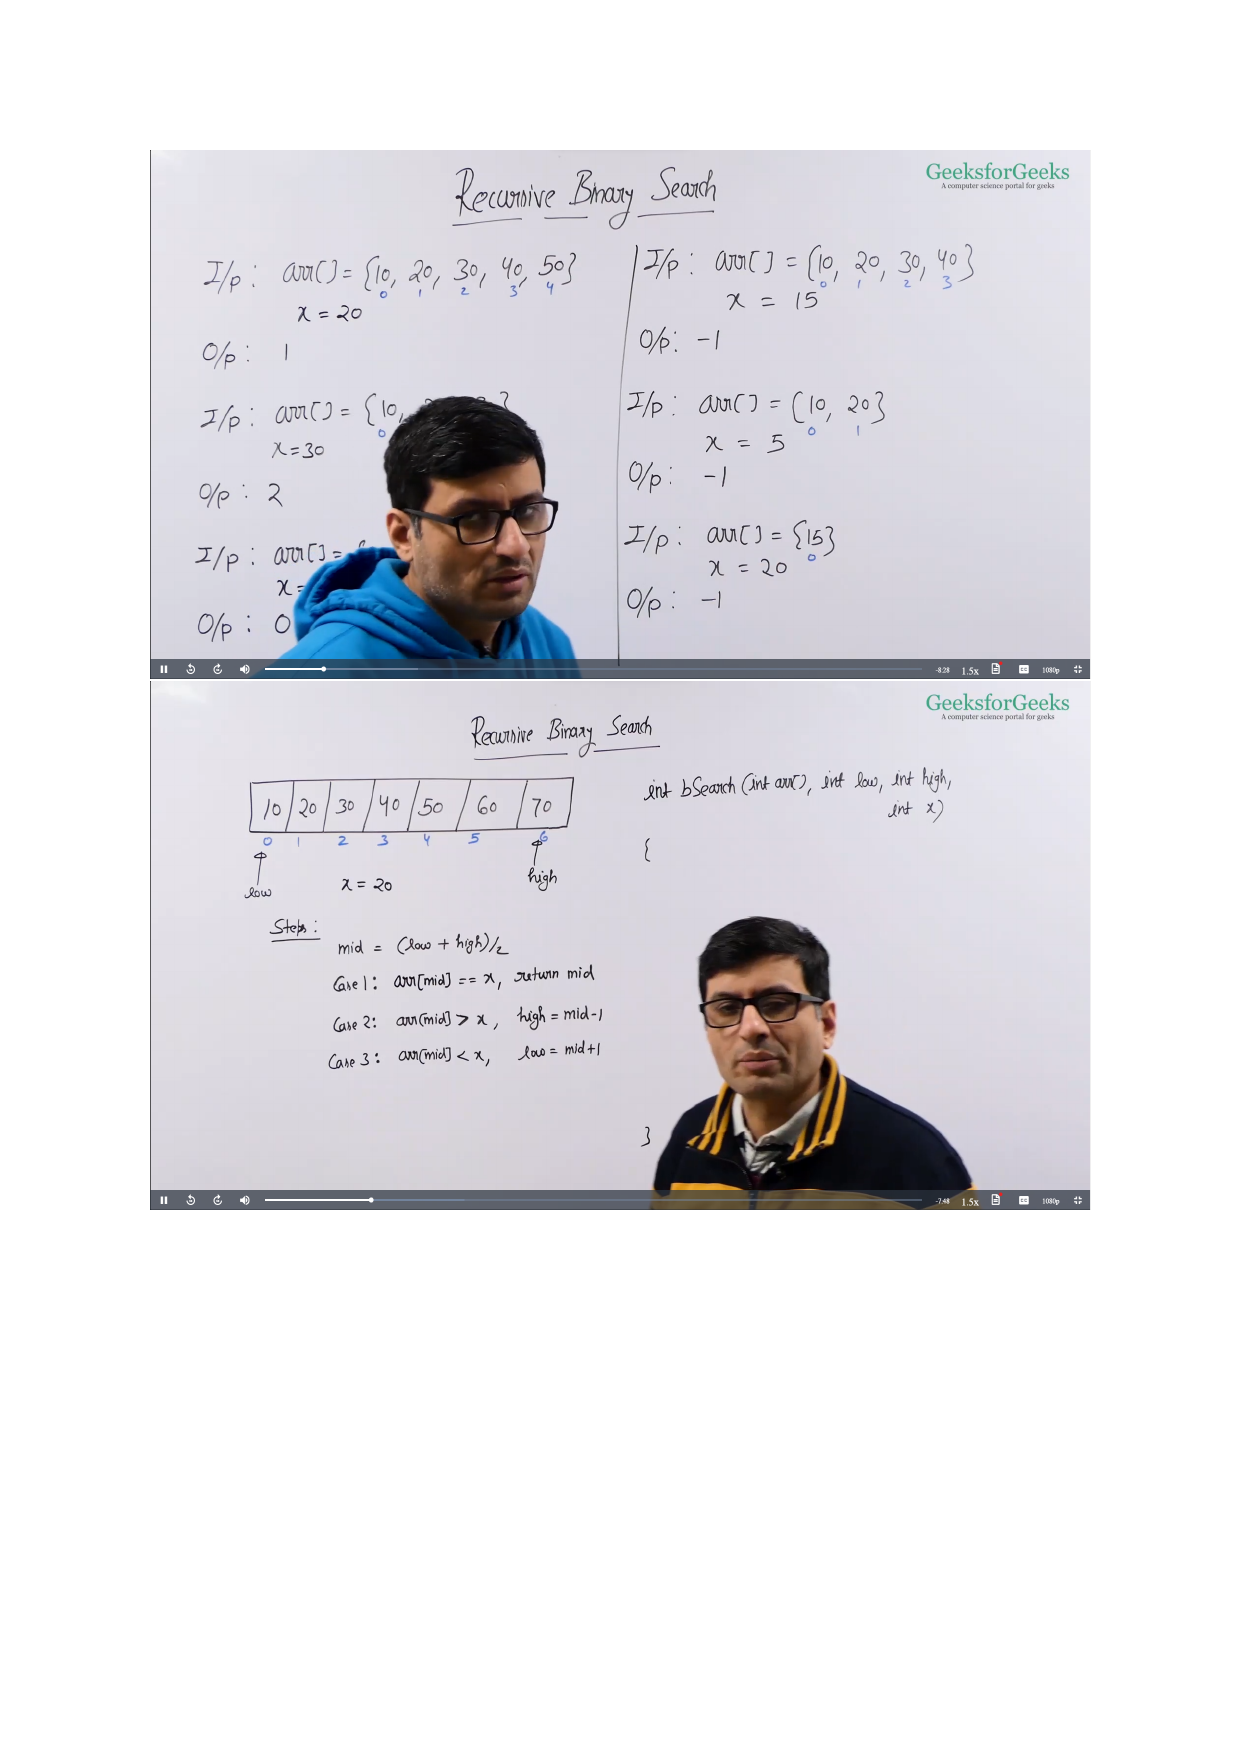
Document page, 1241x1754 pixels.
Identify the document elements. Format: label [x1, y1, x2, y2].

picture [150, 681, 1091, 1210]
picture [150, 150, 1091, 679]
